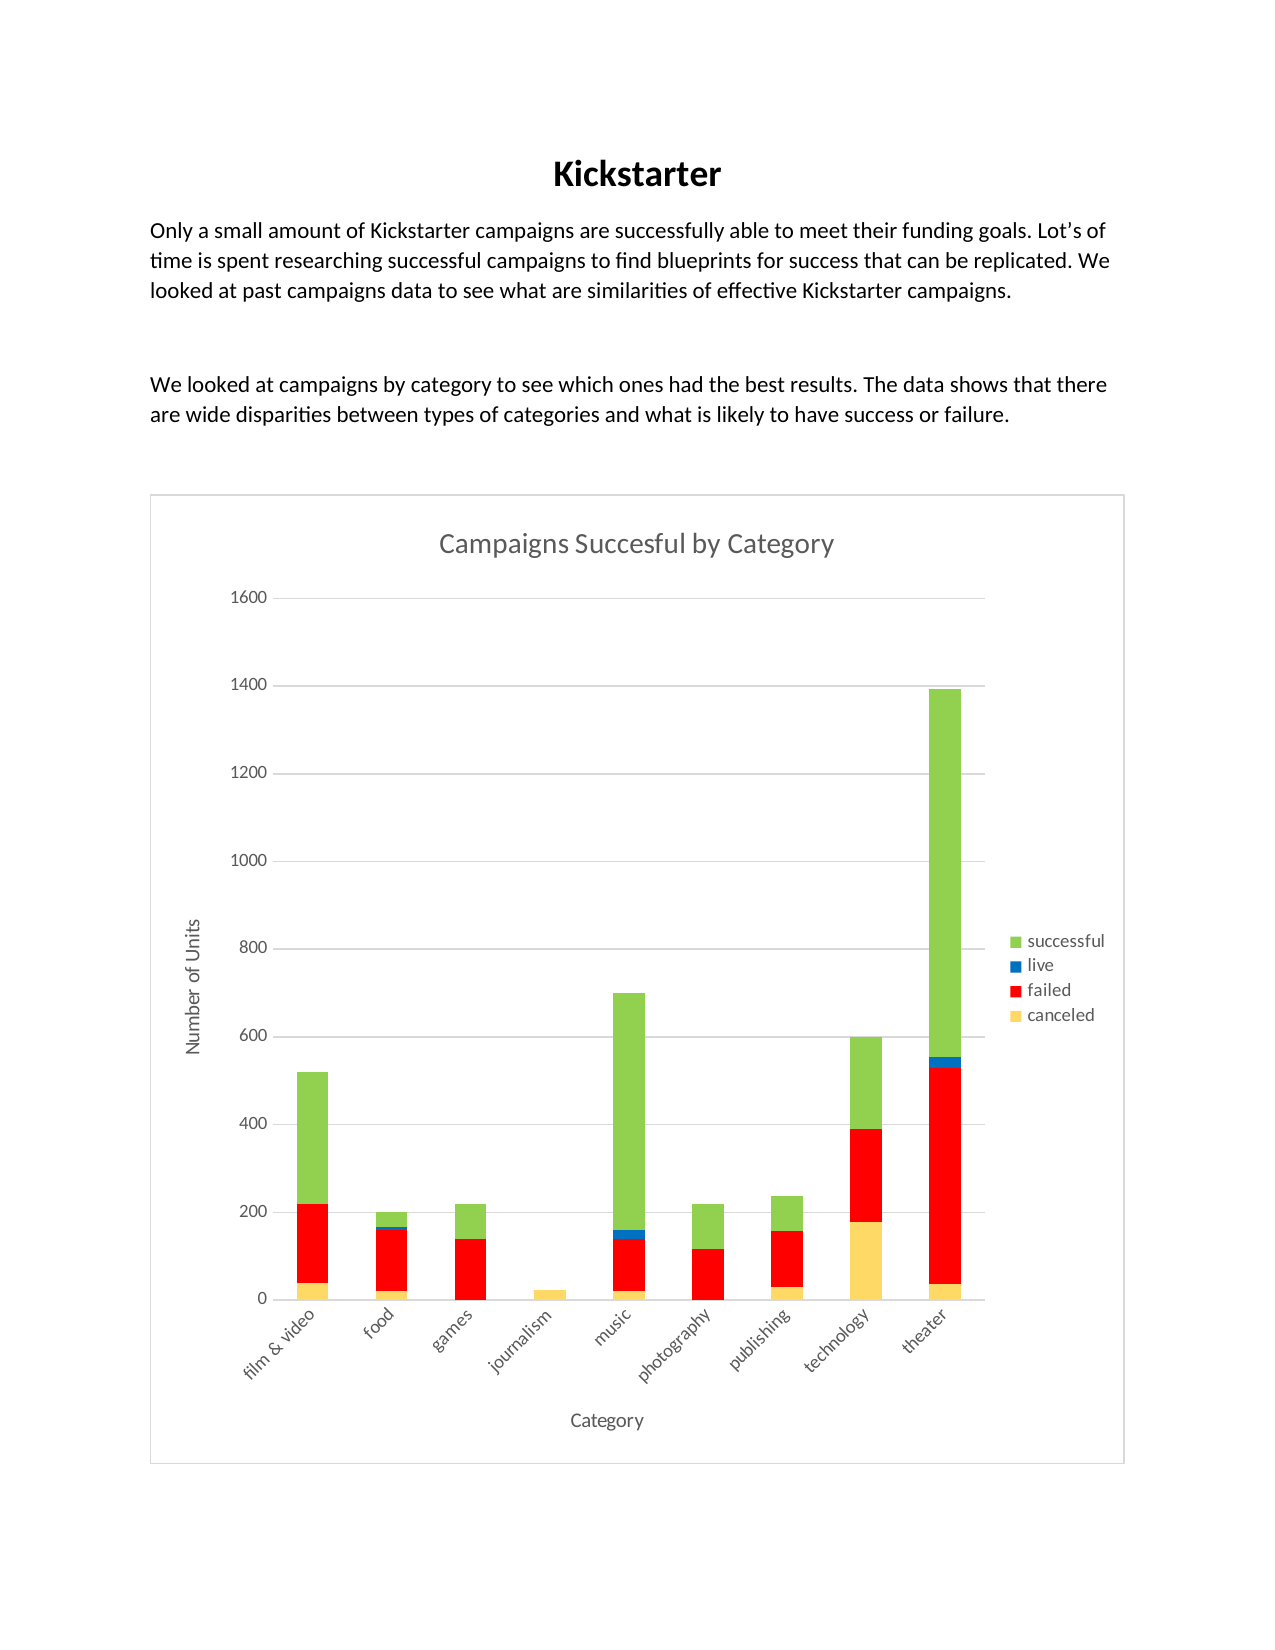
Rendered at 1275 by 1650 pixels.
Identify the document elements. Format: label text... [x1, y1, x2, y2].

text Kickstarter [150, 150, 1125, 196]
text We looked at campaigns by category to see which ones had the best results. The data shows that there are wide disparities between types of categories and what is likely to have success or failure. [150, 370, 1125, 428]
text Only a small amount of Kickstarter campaigns are successfully able to meet their funding goals. Lot’s of time is spent researching successful campaigns to find blueprints for success that can be replicated. We looked at past campaigns data to see what are similarities of effective Kickstarter campaigns. [150, 216, 1125, 304]
